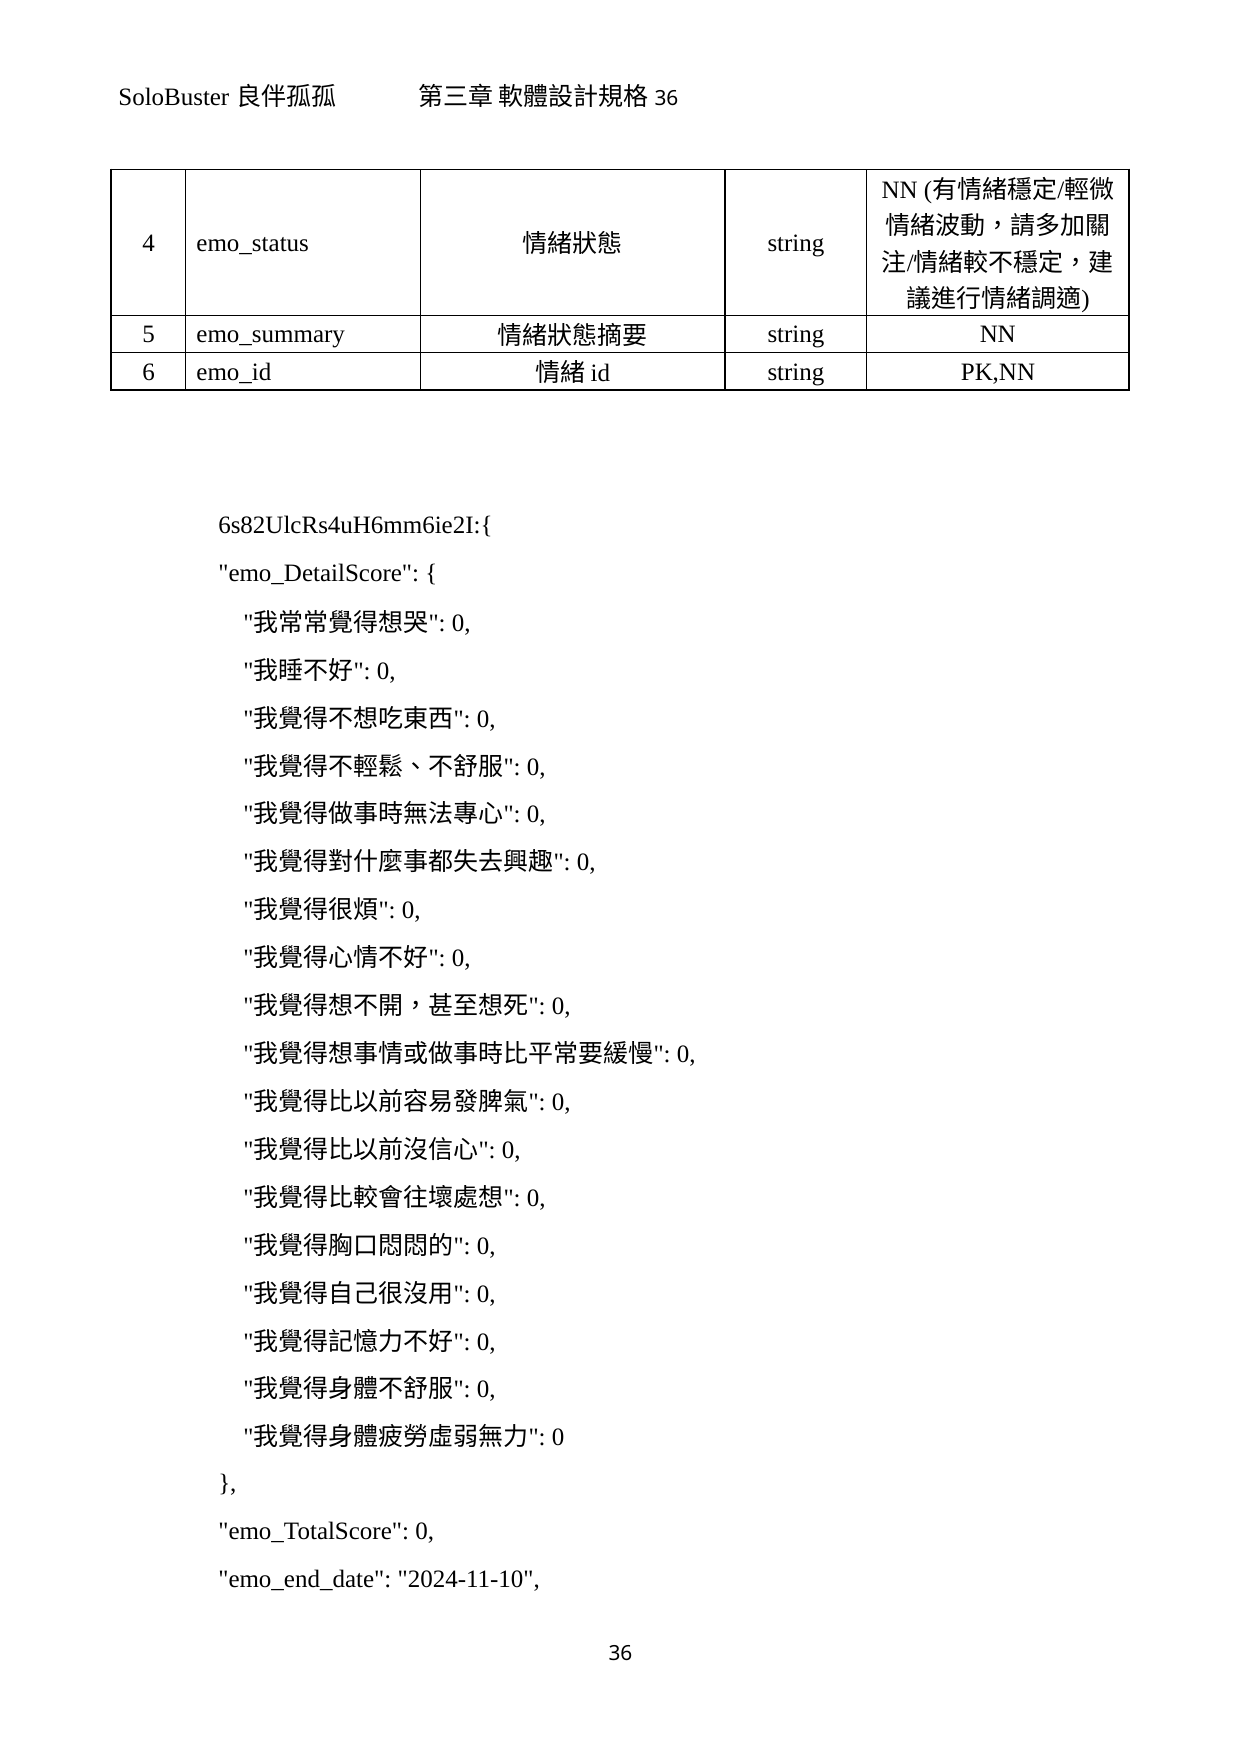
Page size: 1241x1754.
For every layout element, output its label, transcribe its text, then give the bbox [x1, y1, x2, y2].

table_cell NN (有情緒穩定/輕微情緒波動，請多加關注/情緒較不穩定，建議進行情緒調適) [867, 170, 1128, 314]
table_cell 情緒狀態摘要 [421, 316, 724, 352]
text "我覺得不想吃東西": 0, [168, 697, 1122, 735]
text "我覺得記憶力不好": 0, [168, 1320, 1122, 1358]
text "我覺得比較會往壞處想": 0, [168, 1177, 1122, 1214]
text "我覺得胸口悶悶的": 0, [168, 1224, 1122, 1262]
text "我覺得很煩": 0, [168, 889, 1122, 927]
text }, [168, 1464, 1122, 1502]
text "我覺得心情不好": 0, [168, 937, 1122, 974]
text "我覺得身體不舒服": 0, [168, 1368, 1122, 1406]
text "emo_end_date": "2024-11-10", [168, 1560, 1122, 1597]
text "我覺得身體疲勞虛弱無力": 0 [168, 1416, 1122, 1454]
table_cell string [726, 353, 866, 389]
table_cell NN [867, 316, 1128, 352]
table_cell 4 [112, 170, 185, 314]
table_cell 6 [112, 353, 185, 389]
table_cell 5 [112, 316, 185, 352]
table_cell PK,NN [867, 353, 1128, 389]
text "我覺得想不開，甚至想死": 0, [168, 985, 1122, 1022]
table_cell string [726, 316, 866, 352]
text "我覺得想事情或做事時比平常要緩慢": 0, [168, 1033, 1122, 1070]
table_cell emo_status [186, 170, 420, 314]
text "我覺得不輕鬆、不舒服": 0, [168, 745, 1122, 783]
text "我覺得比以前容易發脾氣": 0, [168, 1081, 1122, 1118]
text "我覺得做事時無法專心": 0, [168, 793, 1122, 831]
table_cell emo_summary [186, 316, 420, 352]
table_cell emo_id [186, 353, 420, 389]
text "emo_TotalScore": 0, [168, 1512, 1122, 1549]
text "我覺得自己很沒用": 0, [168, 1272, 1122, 1310]
text "我常常覺得想哭": 0, [168, 602, 1122, 639]
table_cell 情緒狀態 [421, 170, 724, 314]
table_cell string [726, 170, 866, 314]
text 6s82UlcRs4uH6mm6ie2I:{ [168, 506, 1122, 543]
text "我覺得比以前沒信心": 0, [168, 1129, 1122, 1166]
text "emo_DetailScore": { [168, 554, 1122, 591]
text "我覺得對什麼事都失去興趣": 0, [168, 841, 1122, 879]
text "我睡不好": 0, [168, 649, 1122, 687]
table_cell 情緒id [421, 353, 724, 389]
